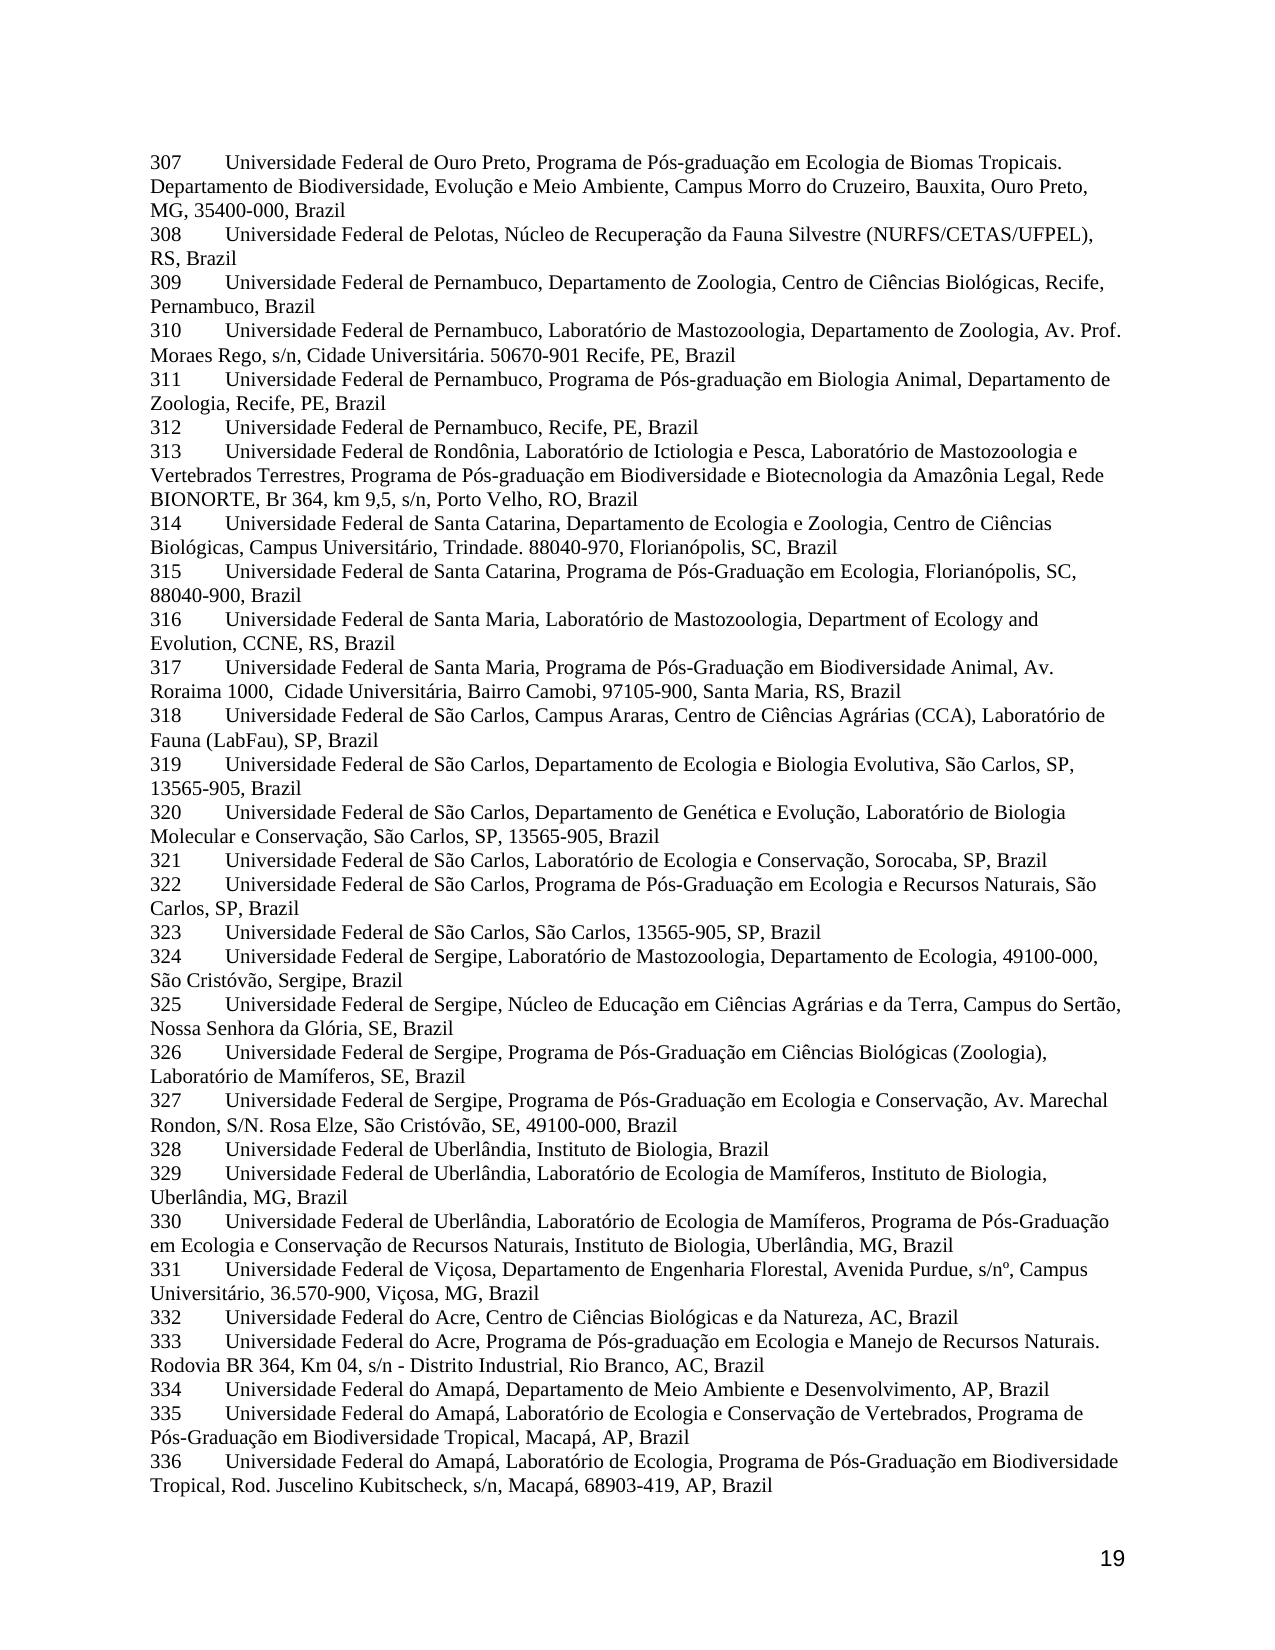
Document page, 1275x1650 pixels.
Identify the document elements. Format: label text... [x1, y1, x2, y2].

text 313 Universidade Federal de Rondônia, Laboratório de Ictiologia e Pesca, Laboratório de Mastozoologia e Vertebrados Terrestres, Programa de Pós-graduação em Biodiversidade e Biotecnologia da Amazônia Legal, Rede BIONORTE, Br 364, km 9,5, s/n, Porto Velho, RO, Brazil [150, 439, 1125, 511]
text 315 Universidade Federal de Santa Catarina, Programa de Pós-Graduação em Ecologia, Florianópolis, SC, 88040-900, Brazil [150, 559, 1125, 607]
text 324 Universidade Federal de Sergipe, Laboratório de Mastozoologia, Departamento de Ecologia, 49100-000, São Cristóvão, Sergipe, Brazil [150, 944, 1125, 992]
text 332 Universidade Federal do Acre, Centro de Ciências Biológicas e da Natureza, AC, Brazil [150, 1305, 1125, 1329]
text 318 Universidade Federal de São Carlos, Campus Araras, Centro de Ciências Agrárias (CCA), Laboratório de Fauna (LabFau), SP, Brazil [150, 703, 1125, 752]
text 311 Universidade Federal de Pernambuco, Programa de Pós-graduação em Biologia Animal, Departamento de Zoologia, Recife, PE, Brazil [150, 367, 1125, 415]
text 310 Universidade Federal de Pernambuco, Laboratório de Mastozoologia, Departamento de Zoologia, Av. Prof. Moraes Rego, s/n, Cidade Universitária. 50670-901 Recife, PE, Brazil [150, 318, 1125, 367]
text 309 Universidade Federal de Pernambuco, Departamento de Zoologia, Centro de Ciências Biológicas, Recife, Pernambuco, Brazil [150, 270, 1125, 318]
text 327 Universidade Federal de Sergipe, Programa de Pós-Graduação em Ecologia e Conservação, Av. Marechal Rondon, S/N. Rosa Elze, São Cristóvão, SE, 49100-000, Brazil [150, 1088, 1125, 1137]
text 316 Universidade Federal de Santa Maria, Laboratório de Mastozoologia, Department of Ecology and Evolution, CCNE, RS, Brazil [150, 607, 1125, 655]
text 322 Universidade Federal de São Carlos, Programa de Pós-Graduação em Ecologia e Recursos Naturais, São Carlos, SP, Brazil [150, 872, 1125, 920]
text 314 Universidade Federal de Santa Catarina, Departamento de Ecologia e Zoologia, Centro de Ciências Biológicas, Campus Universitário, Trindade. 88040-970, Florianópolis, SC, Brazil [150, 511, 1125, 559]
text 312 Universidade Federal de Pernambuco, Recife, PE, Brazil [150, 415, 1125, 439]
text 323 Universidade Federal de São Carlos, São Carlos, 13565-905, SP, Brazil [150, 920, 1125, 944]
text 328 Universidade Federal de Uberlândia, Instituto de Biologia, Brazil [150, 1137, 1125, 1161]
text 334 Universidade Federal do Amapá, Departamento de Meio Ambiente e Desenvolvimento, AP, Brazil [150, 1377, 1125, 1401]
text 325 Universidade Federal de Sergipe, Núcleo de Educação em Ciências Agrárias e da Terra, Campus do Sertão, Nossa Senhora da Glória, SE, Brazil [150, 992, 1125, 1040]
text 326 Universidade Federal de Sergipe, Programa de Pós-Graduação em Ciências Biológicas (Zoologia), Laboratório de Mamíferos, SE, Brazil [150, 1040, 1125, 1088]
text 333 Universidade Federal do Acre, Programa de Pós-graduação em Ecologia e Manejo de Recursos Naturais. Rodovia BR 364, Km 04, s/n - Distrito Industrial, Rio Branco, AC, Brazil [150, 1329, 1125, 1377]
text 330 Universidade Federal de Uberlândia, Laboratório de Ecologia de Mamíferos, Programa de Pós-Graduação em Ecologia e Conservação de Recursos Naturais, Instituto de Biologia, Uberlândia, MG, Brazil [150, 1209, 1125, 1257]
text 321 Universidade Federal de São Carlos, Laboratório de Ecologia e Conservação, Sorocaba, SP, Brazil [150, 848, 1125, 872]
text 317 Universidade Federal de Santa Maria, Programa de Pós-Graduação em Biodiversidade Animal, Av. Roraima 1000, Cidade Universitária, Bairro Camobi, 97105-900, Santa Maria, RS, Brazil [150, 655, 1125, 703]
text 335 Universidade Federal do Amapá, Laboratório de Ecologia e Conservação de Vertebrados, Programa de Pós-Graduação em Biodiversidade Tropical, Macapá, AP, Brazil [150, 1401, 1125, 1449]
text 320 Universidade Federal de São Carlos, Departamento de Genética e Evolução, Laboratório de Biologia Molecular e Conservação, São Carlos, SP, 13565-905, Brazil [150, 800, 1125, 848]
text 331 Universidade Federal de Viçosa, Departamento de Engenharia Florestal, Avenida Purdue, s/nº, Campus Universitário, 36.570-900, Viçosa, MG, Brazil [150, 1257, 1125, 1305]
text 329 Universidade Federal de Uberlândia, Laboratório de Ecologia de Mamíferos, Instituto de Biologia, Uberlândia, MG, Brazil [150, 1161, 1125, 1209]
text 308 Universidade Federal de Pelotas, Núcleo de Recuperação da Fauna Silvestre (NURFS/CETAS/UFPEL), RS, Brazil [150, 222, 1125, 270]
text 319 Universidade Federal de São Carlos, Departamento de Ecologia e Biologia Evolutiva, São Carlos, SP, 13565-905, Brazil [150, 752, 1125, 800]
text 336 Universidade Federal do Amapá, Laboratório de Ecologia, Programa de Pós-Graduação em Biodiversidade Tropical, Rod. Juscelino Kubitscheck, s/n, Macapá, 68903-419, AP, Brazil [150, 1449, 1125, 1497]
text 307 Universidade Federal de Ouro Preto, Programa de Pós-graduação em Ecologia de Biomas Tropicais. Departamento de Biodiversidade, Evolução e Meio Ambiente, Campus Morro do Cruzeiro, Bauxita, Ouro Preto, MG, 35400-000, Brazil [150, 150, 1125, 222]
